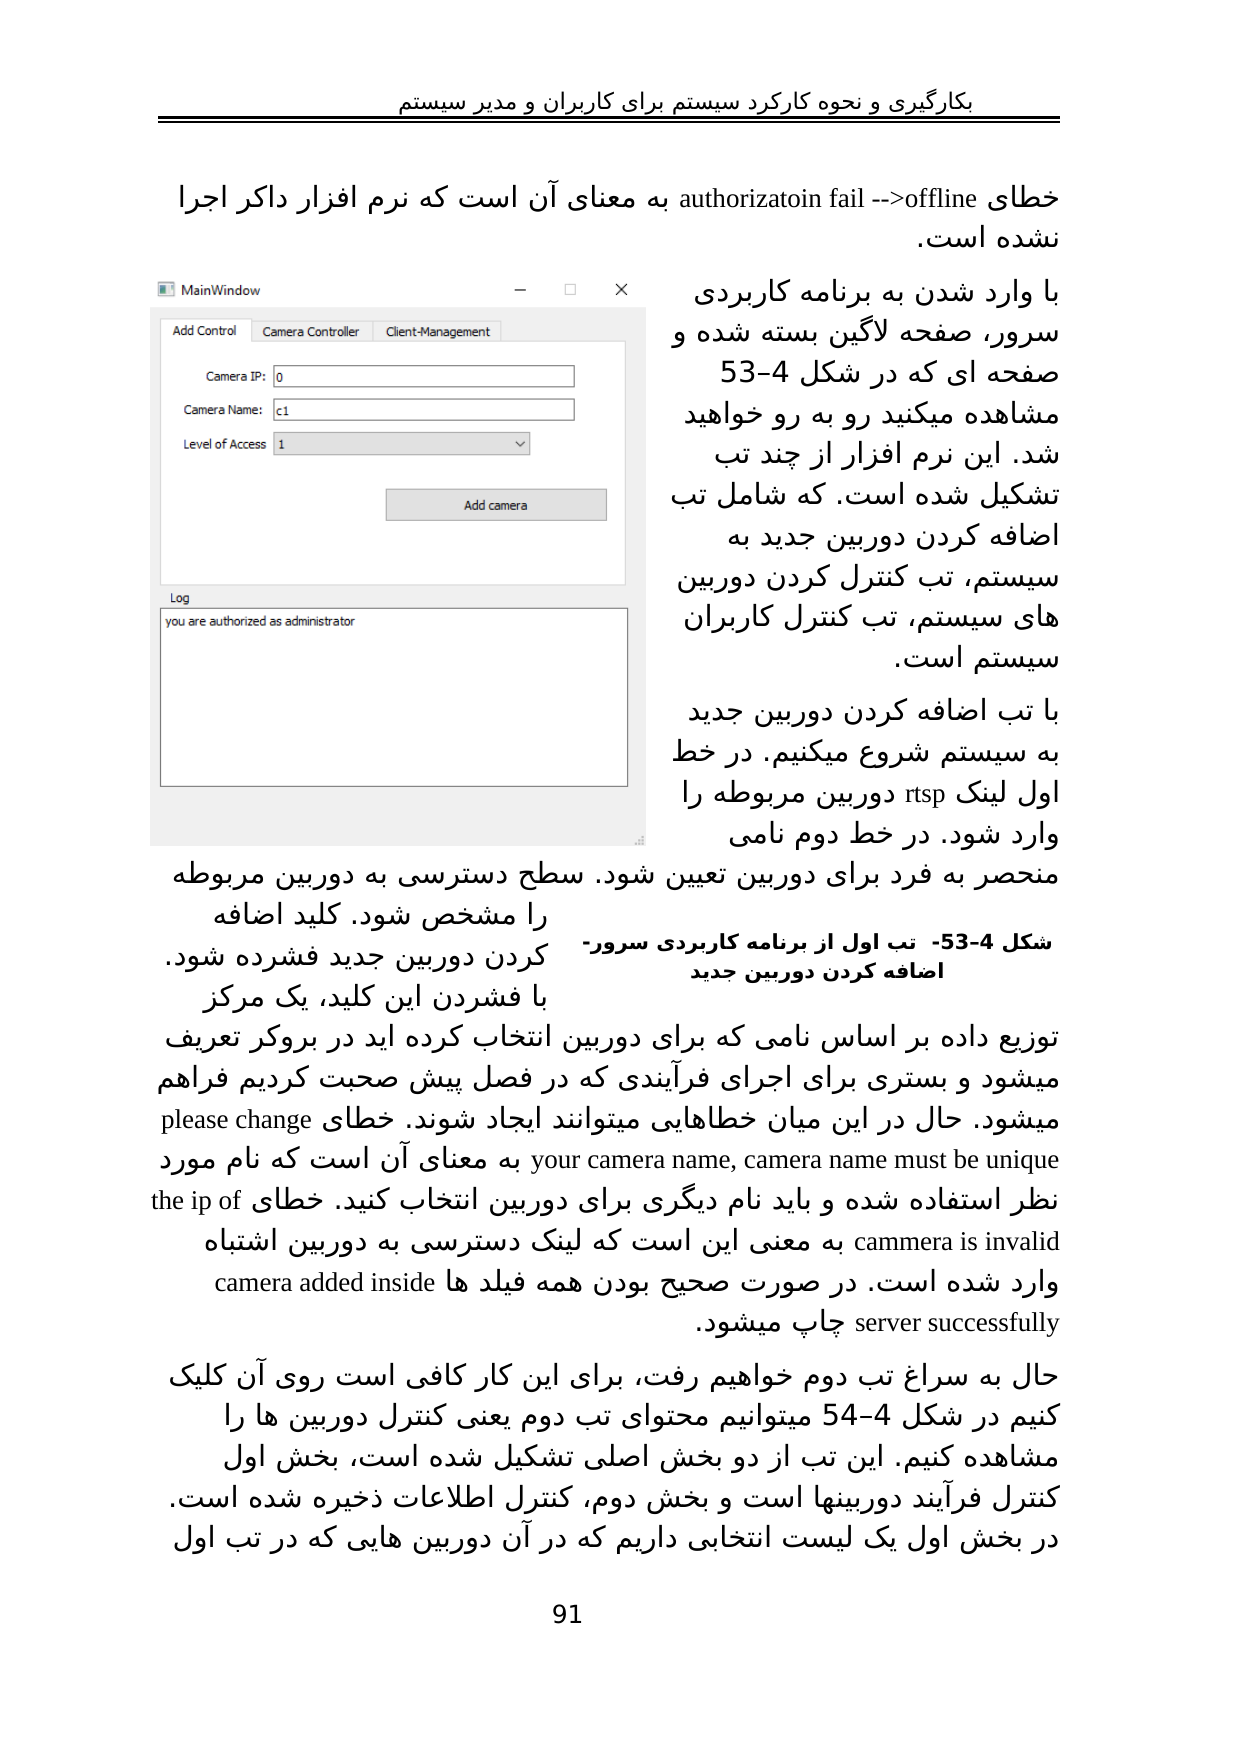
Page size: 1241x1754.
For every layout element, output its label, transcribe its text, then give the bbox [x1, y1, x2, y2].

picture [150, 275, 646, 846]
text خطای ‏authorizatoin fail -->offline‎‏ به معنای آن است که نرم افزار داکر اجرا نشده است. [150, 180, 1060, 255]
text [150, 1358, 1060, 1555]
text با تب اضافه کردن دوربین جدید به سیستم شروع میکنیم. در خط اول لینک ‏rtsp‏ دوربین مربوطه را وارد شود. در خط دوم نامی منحصر به فرد برای دوربین تعیین شود. سطح دسترسی به دوربین مربوطه را مشخص شود. کلید اضافه کردن دوربین جدید فشرده شود. با فشردن این کلید، یک مرکز توزیع داده بر اساس نامی که برای دوربین انتخاب کرده اید در بروکر تعریف میشود و بستری برای اجرای فرآیندی که در فصل پیش صحبت کردیم فراهم میشود. حال در این میان خطاهایی میتوانند ایجاد شوند. خطای ‏please change your camera name, camera name must be unique‏ به ‏معنای آن است که نام مورد نظر استفاده شده و باید نام دیگری برای دوربین انتخاب کنید.‏ خطای ‏the ip of cammera is invalid‏ به معنی این است که لینک دسترسی به دوربین اشتباه ‏وارد شده است.‏ در صورت صحیح بودن همه فیلد ها ‏camera added inside server successfully‏ چاپ میشود. [150, 694, 1060, 1339]
